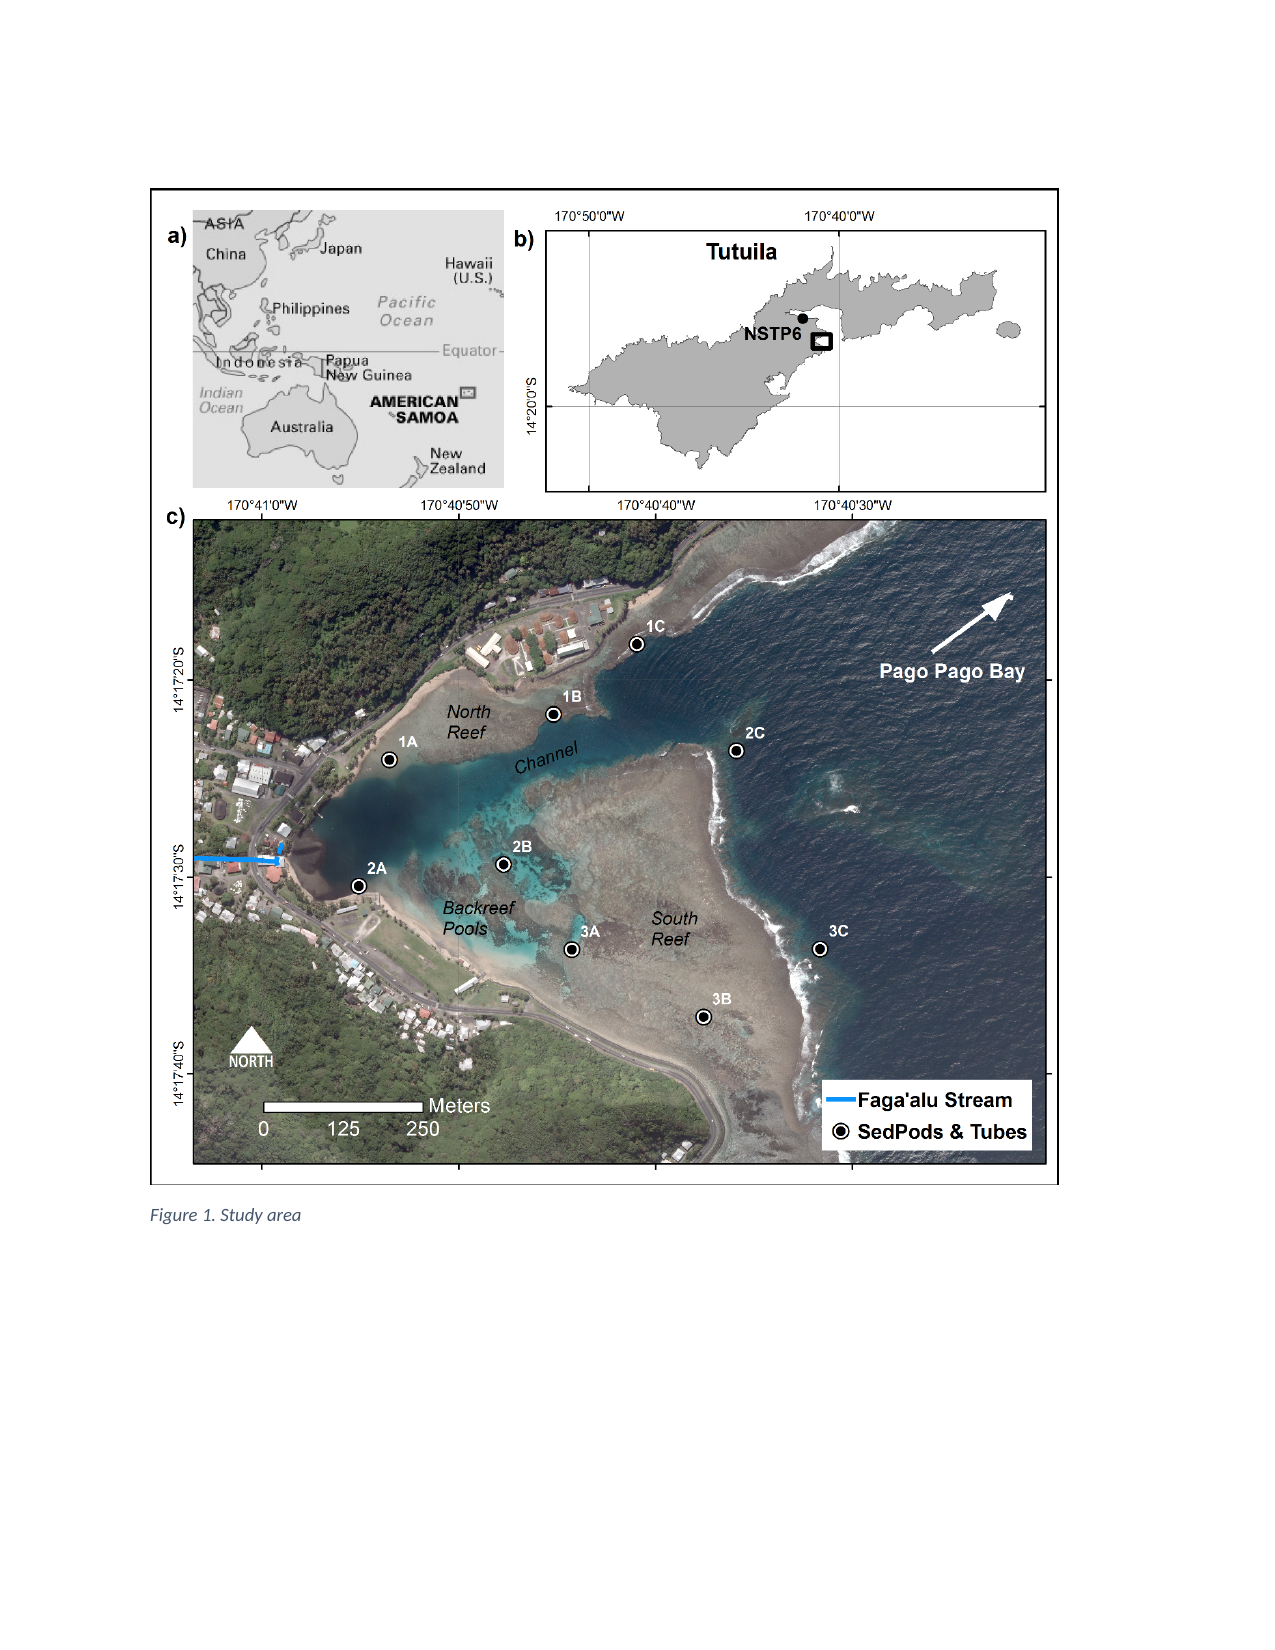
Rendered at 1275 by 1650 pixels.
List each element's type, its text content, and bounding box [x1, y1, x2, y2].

picture [150, 150, 1125, 1185]
